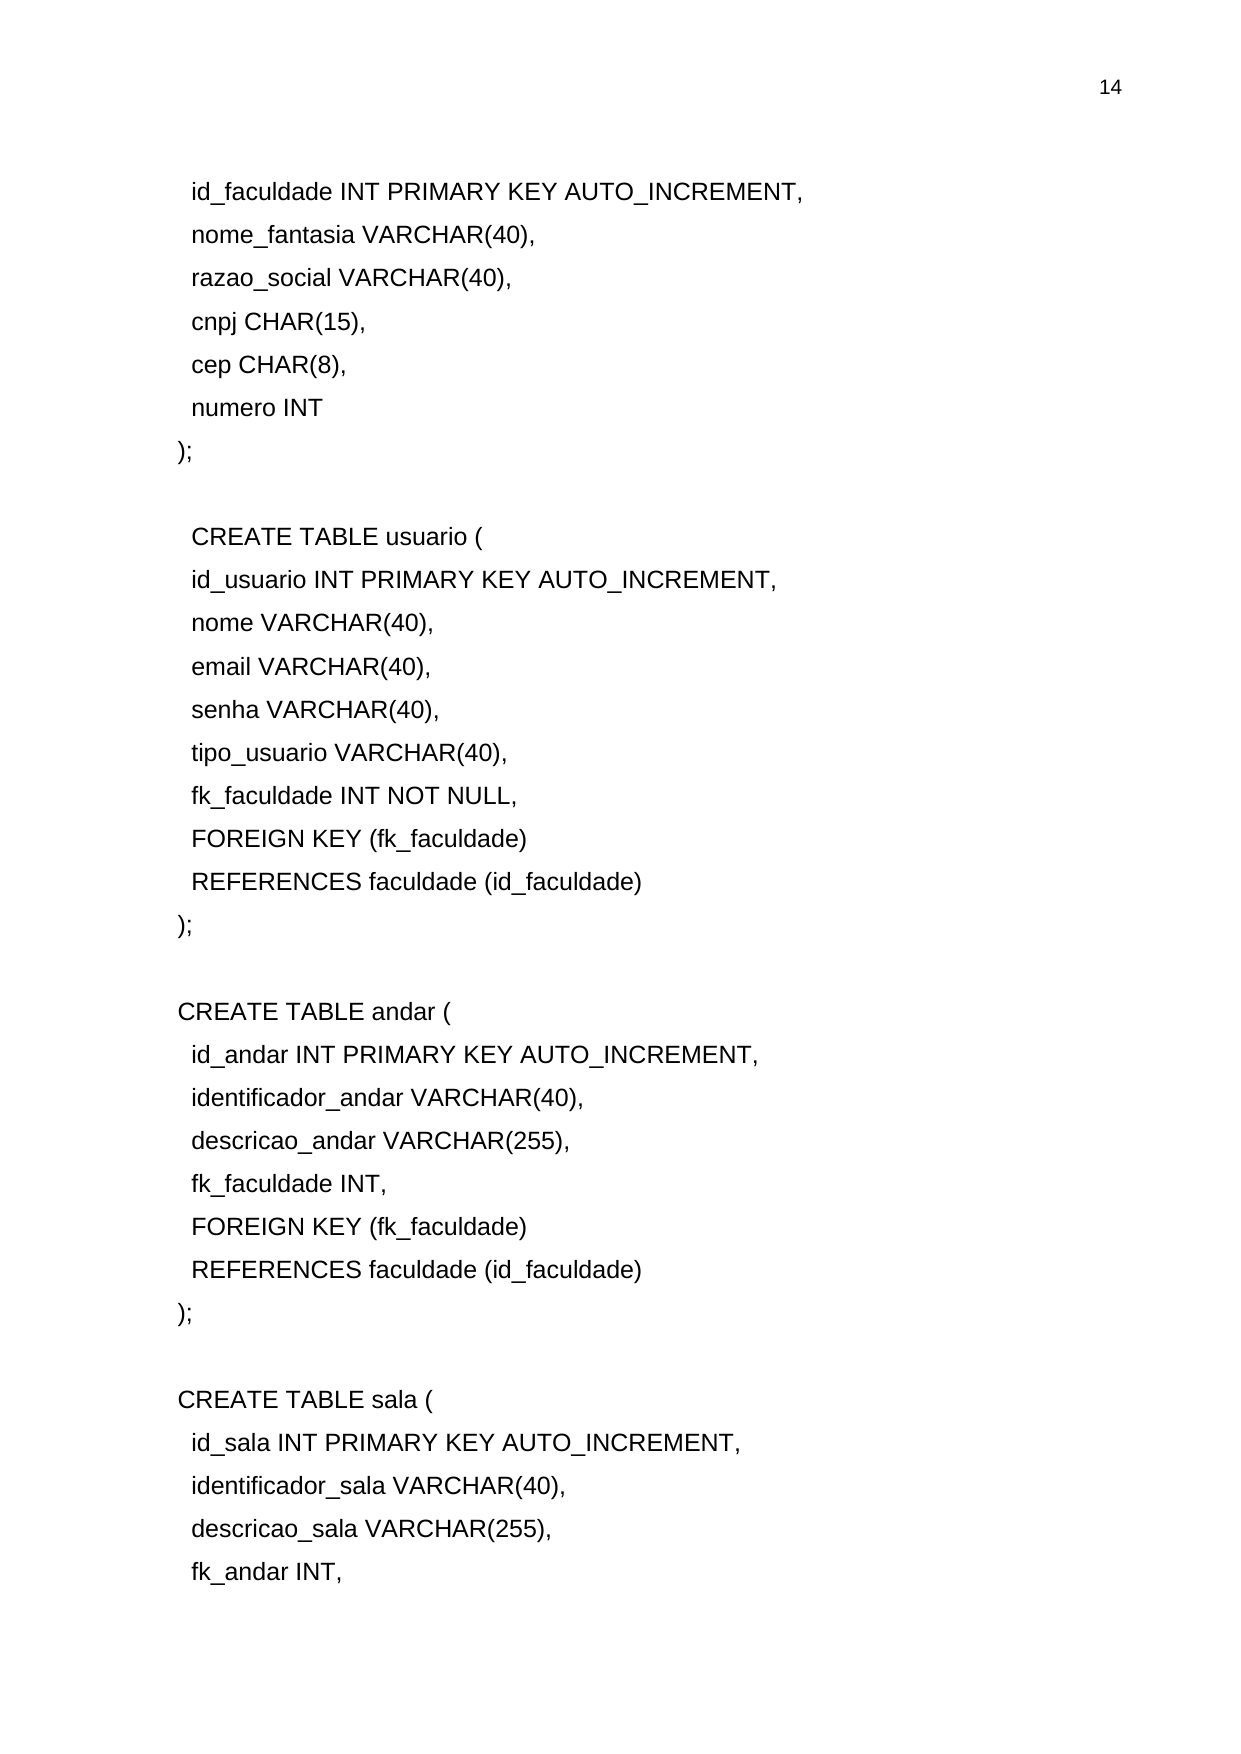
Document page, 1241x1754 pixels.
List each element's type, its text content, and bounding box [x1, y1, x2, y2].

text CREATE TABLE andar ( [177, 997, 1122, 1025]
text razao_social VARCHAR(40), [177, 263, 1122, 292]
text ); [177, 1298, 1122, 1327]
text cnpj CHAR(15), [177, 307, 1122, 335]
text id_usuario INT PRIMARY KEY AUTO_INCREMENT, [177, 565, 1122, 594]
text tipo_usuario VARCHAR(40), [177, 738, 1122, 767]
text fk_faculdade INT, [177, 1169, 1122, 1198]
text nome_fantasia VARCHAR(40), [177, 220, 1122, 249]
text email VARCHAR(40), [177, 652, 1122, 680]
text CREATE TABLE usuario ( [177, 522, 1122, 551]
text id_andar INT PRIMARY KEY AUTO_INCREMENT, [177, 1040, 1122, 1068]
text identificador_sala VARCHAR(40), [177, 1471, 1122, 1500]
text fk_faculdade INT NOT NULL, [177, 781, 1122, 810]
text senha VARCHAR(40), [177, 695, 1122, 723]
text FOREIGN KEY (fk_faculdade) [177, 824, 1122, 853]
text fk_andar INT, [177, 1557, 1122, 1586]
text CREATE TABLE sala ( [177, 1385, 1122, 1413]
text nome VARCHAR(40), [177, 608, 1122, 637]
text REFERENCES faculdade (id_faculdade) [177, 867, 1122, 896]
text descricao_sala VARCHAR(255), [177, 1514, 1122, 1543]
text identificador_andar VARCHAR(40), [177, 1083, 1122, 1112]
text ); [177, 910, 1122, 939]
text numero INT [177, 393, 1122, 422]
text id_faculdade INT PRIMARY KEY AUTO_INCREMENT, [177, 177, 1122, 206]
text id_sala INT PRIMARY KEY AUTO_INCREMENT, [177, 1428, 1122, 1457]
text REFERENCES faculdade (id_faculdade) [177, 1255, 1122, 1284]
text cep CHAR(8), [177, 350, 1122, 378]
text descricao_andar VARCHAR(255), [177, 1126, 1122, 1155]
text FOREIGN KEY (fk_faculdade) [177, 1212, 1122, 1241]
text ); [177, 436, 1122, 465]
